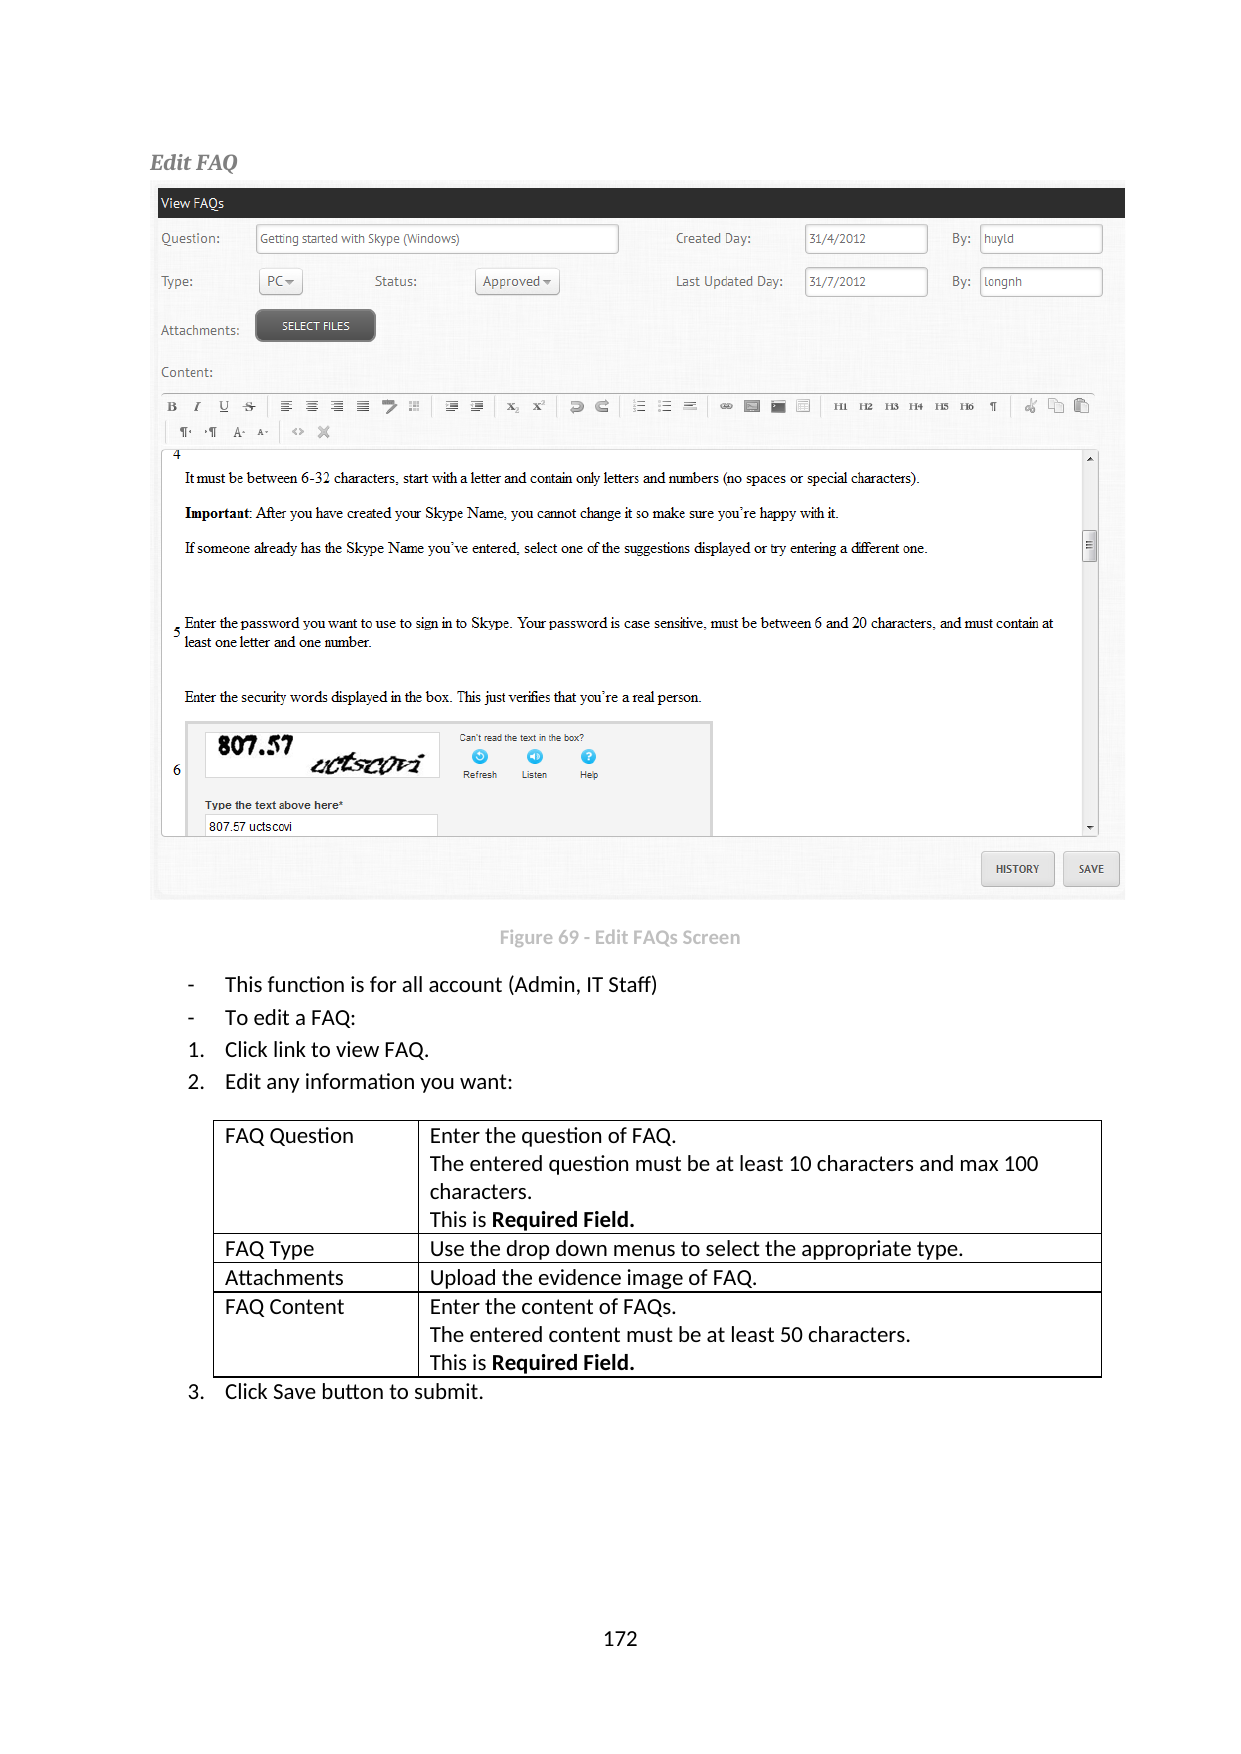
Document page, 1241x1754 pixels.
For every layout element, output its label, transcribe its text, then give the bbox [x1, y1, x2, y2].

subtitle Edit FAQ [150, 150, 1090, 176]
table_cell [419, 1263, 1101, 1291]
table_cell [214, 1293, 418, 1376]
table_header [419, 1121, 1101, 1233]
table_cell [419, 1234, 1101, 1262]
text Figure 69 - Edit FAQs Screen [150, 924, 1090, 950]
list Click link to view FAQ. [187, 1035, 1090, 1063]
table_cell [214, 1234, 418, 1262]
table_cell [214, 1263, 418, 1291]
list This function is for all account (Admin, IT Staff) [187, 971, 1090, 998]
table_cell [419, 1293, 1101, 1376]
list Click Save button to submit. [187, 1377, 1090, 1406]
list Edit any information you want: [187, 1067, 1090, 1095]
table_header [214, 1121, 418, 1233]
list To edit a FAQ: [187, 1003, 1090, 1031]
picture [150, 180, 1125, 900]
